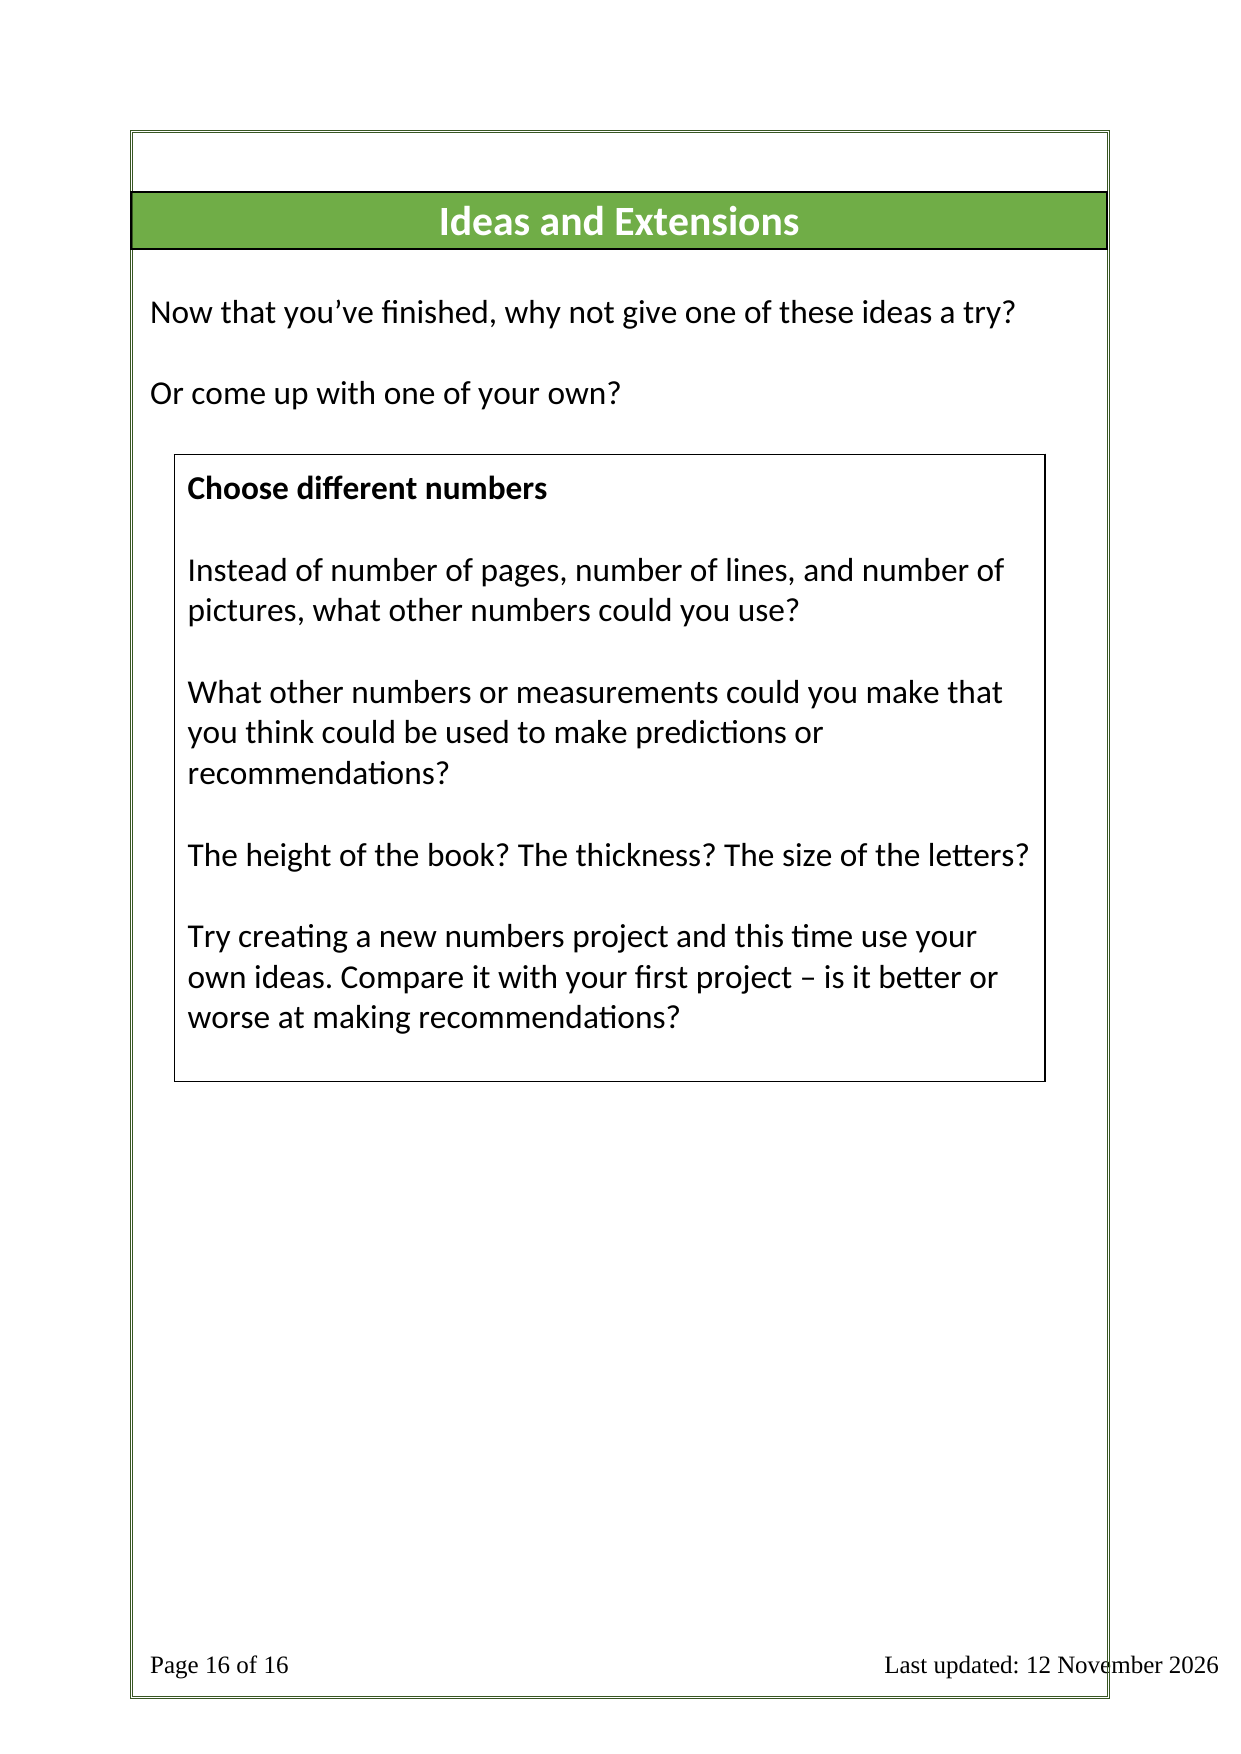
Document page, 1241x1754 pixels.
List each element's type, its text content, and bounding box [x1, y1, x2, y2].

text What other numbers or measurements could you make that you think could be used to make predictions or recommendations? [175, 657, 1044, 793]
text Now that you’ve finished, why not give one of these ideas a try? [150, 291, 1090, 331]
text Or come up with one of your own? [150, 372, 1090, 413]
text Instead of number of pages, number of lines, and number of pictures, what other numbers could you use? [175, 535, 1044, 630]
text Choose different numbers [175, 455, 1044, 508]
text Ideas and Extensions [133, 193, 1106, 248]
text Try creating a new numbers project and this time use your own ideas. Compare it with your first project – is it better or worse at making recommendations? [175, 902, 1044, 1081]
text The height of the book? The thickness? The size of the letters? [175, 820, 1044, 874]
